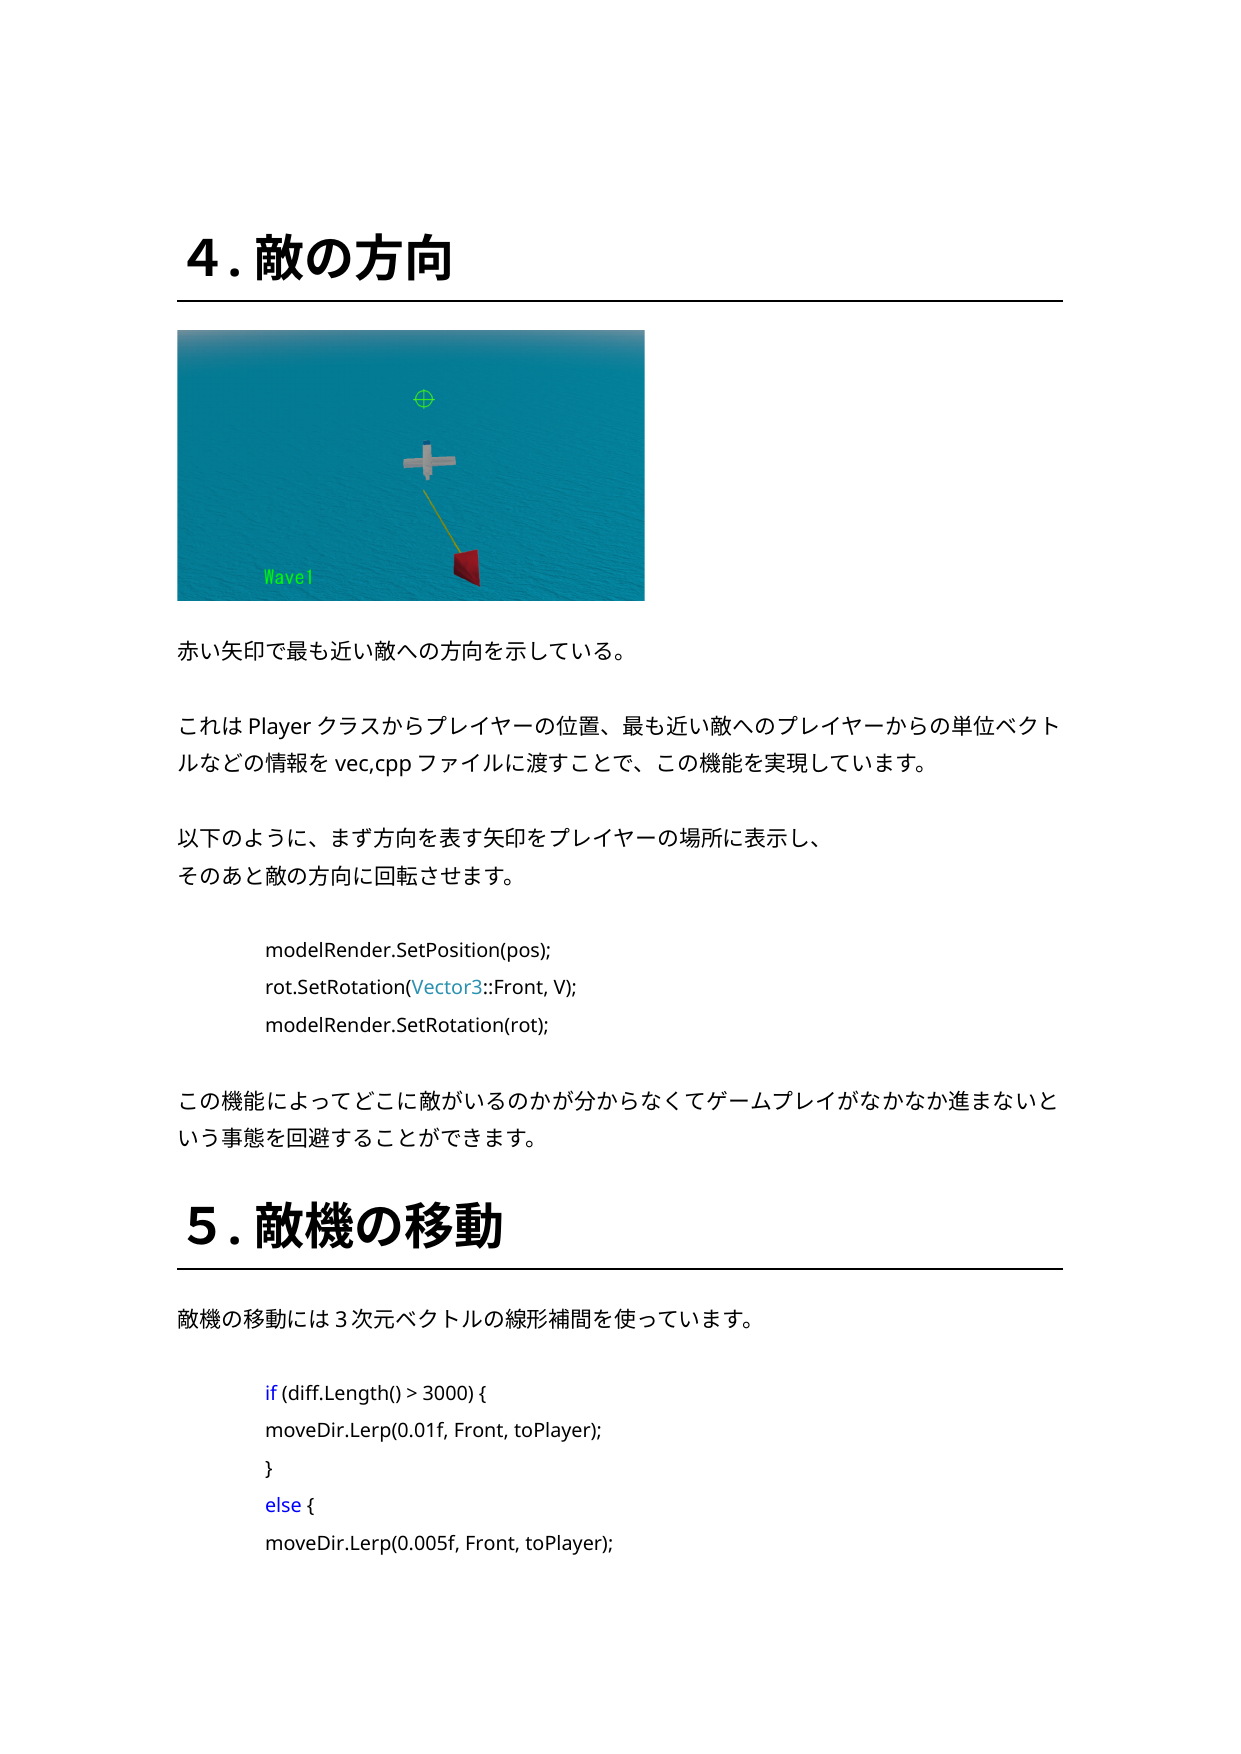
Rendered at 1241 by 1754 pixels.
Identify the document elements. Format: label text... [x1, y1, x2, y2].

text そのあと敵の方向に回転させます。 [177, 856, 1063, 893]
text 赤い矢印で最も近い敵への方向を示している。 [177, 631, 1063, 668]
text 敵機の移動には3次元ベクトルの線形補間を使っています。 [177, 1299, 1063, 1337]
text rot.SetRotation(Vector3::Front, V); [177, 968, 1063, 1006]
text 以下のように、まず方向を表す矢印をプレイヤーの場所に表示し、 [177, 818, 1063, 856]
text if (diff.Length() > 3000) { [177, 1374, 1063, 1412]
text else { [177, 1487, 1063, 1524]
subtitle ５. 敵機の移動 [177, 1185, 1063, 1268]
text この機能によってどこに敵がいるのかが分からなくてゲームプレイがなかなか進まないという事態を回避することができます。 [177, 1081, 1063, 1156]
text modelRender.SetRotation(rot); [177, 1006, 1063, 1043]
text modelRender.SetPosition(pos); [177, 931, 1063, 968]
text これはPlayerクラスからプレイヤーの位置、最も近い敵へのプレイヤーからの単位ベクトルなどの情報をvec,cppファイルに渡すことで、この機能を実現しています。 [177, 706, 1063, 781]
text moveDir.Lerp(0.005f, Front, toPlayer); [177, 1524, 1063, 1562]
subtitle ４. 敵の方向 [177, 217, 1063, 300]
picture [177, 330, 645, 601]
text moveDir.Lerp(0.01f, Front, toPlayer); [177, 1412, 1063, 1449]
text } [177, 1449, 1063, 1487]
